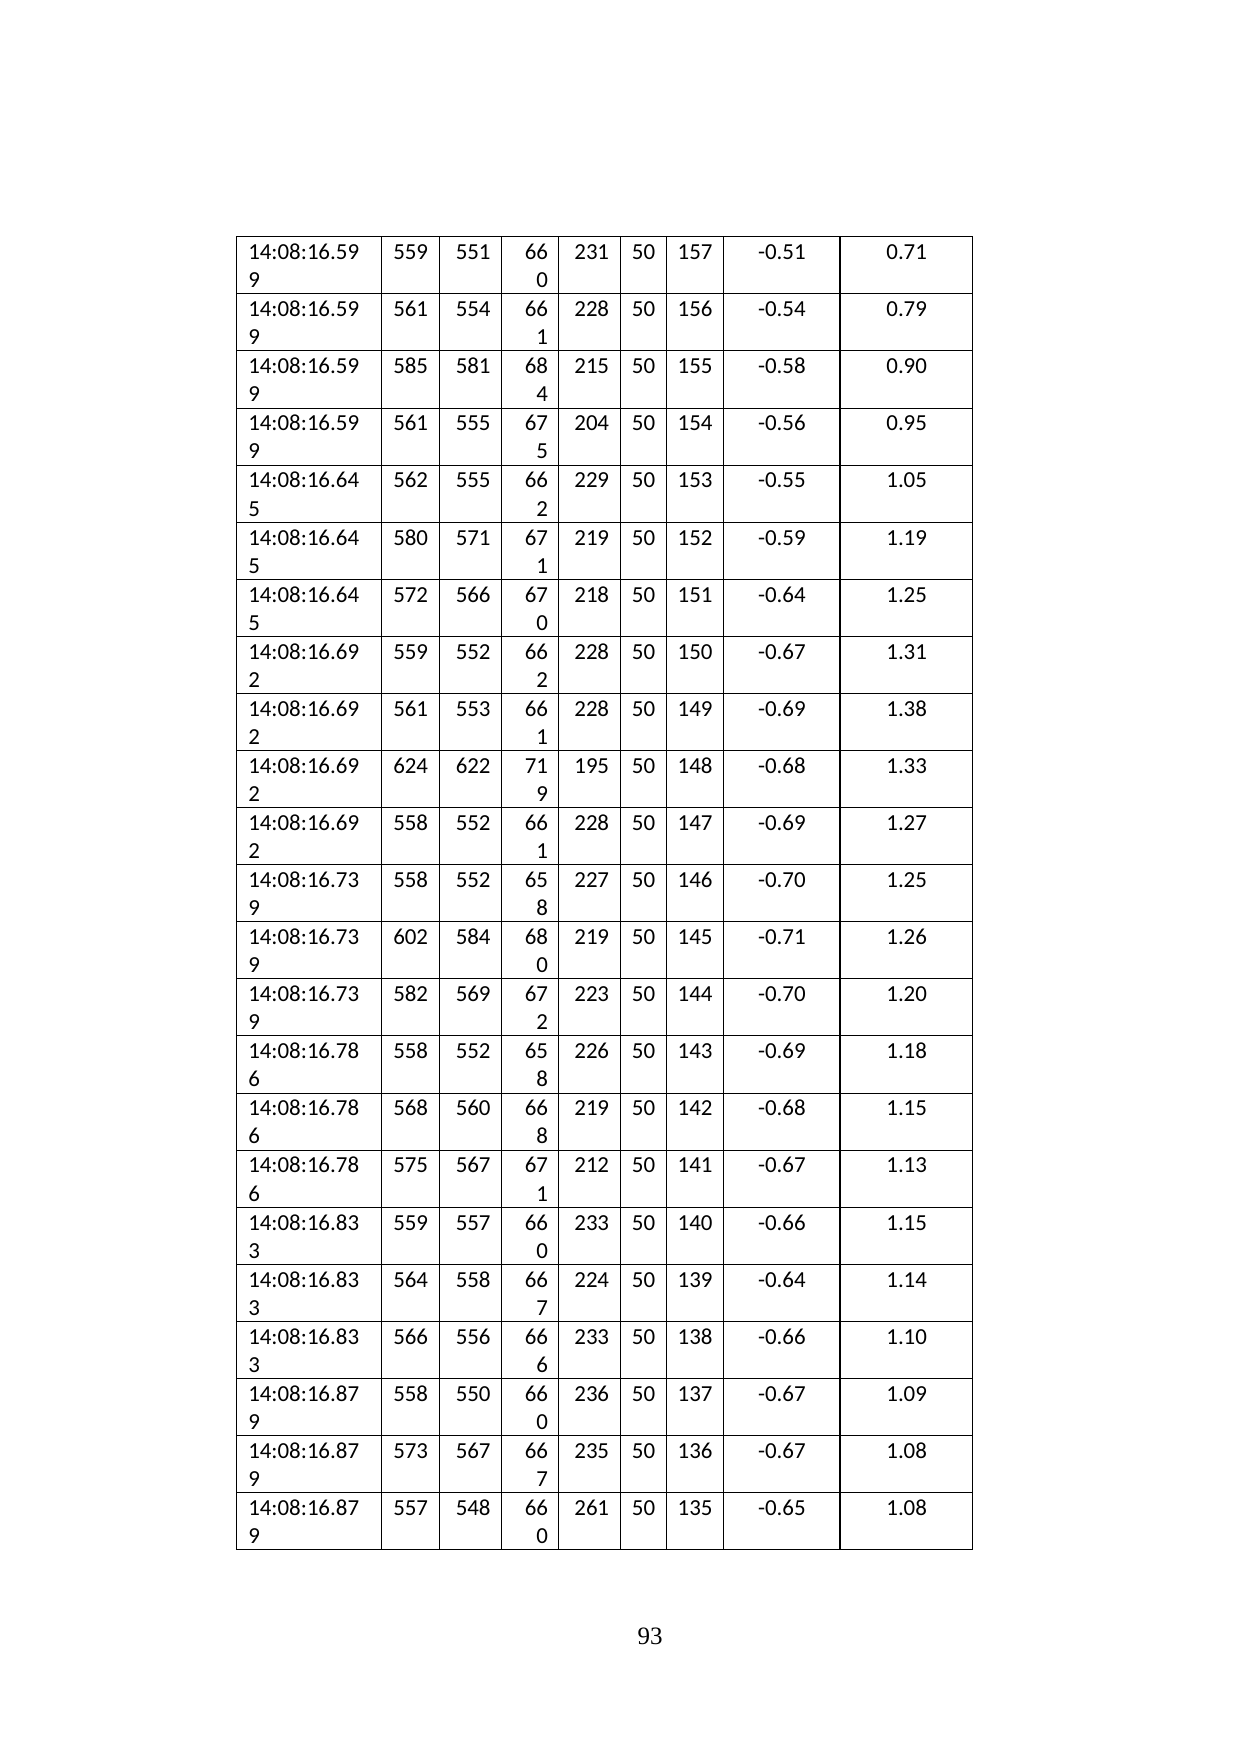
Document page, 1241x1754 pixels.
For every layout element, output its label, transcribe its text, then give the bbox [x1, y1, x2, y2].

table_cell 144 [667, 979, 723, 1035]
table_cell 137 [667, 1379, 723, 1435]
table_cell 1.27 [841, 808, 972, 864]
table_cell 671 [502, 523, 558, 579]
table_cell 0.79 [841, 294, 972, 350]
table_cell 233 [559, 1208, 620, 1264]
table_cell 50 [621, 865, 666, 921]
table_cell 569 [440, 979, 501, 1035]
table_cell 662 [502, 466, 558, 522]
table_cell 50 [621, 1265, 666, 1321]
table_cell 671 [502, 1151, 558, 1207]
table_cell 1.25 [841, 865, 972, 921]
table_cell 215 [559, 351, 620, 407]
table_cell 566 [382, 1322, 439, 1378]
table_cell 719 [502, 751, 558, 807]
table_cell 50 [621, 1036, 666, 1092]
table_cell 622 [440, 751, 501, 807]
table_cell 14:08:16.739 [237, 865, 381, 921]
table_cell -0.67 [724, 637, 839, 693]
table_cell 602 [382, 922, 439, 978]
table_cell 553 [440, 694, 501, 750]
table_cell 224 [559, 1265, 620, 1321]
table_cell 564 [382, 1265, 439, 1321]
table_cell 559 [382, 637, 439, 693]
table_cell 157 [667, 237, 723, 293]
table_cell 155 [667, 351, 723, 407]
table_cell 580 [382, 523, 439, 579]
table_cell 561 [382, 694, 439, 750]
table_cell 558 [382, 1379, 439, 1435]
table_cell 212 [559, 1151, 620, 1207]
table_cell -0.66 [724, 1208, 839, 1264]
table_cell 154 [667, 409, 723, 464]
table_cell 568 [382, 1094, 439, 1149]
table_cell 50 [621, 294, 666, 350]
table_cell 50 [621, 1493, 666, 1549]
table_cell 153 [667, 466, 723, 522]
table_cell 571 [440, 523, 501, 579]
table_cell 14:08:16.692 [237, 694, 381, 750]
table_cell 219 [559, 922, 620, 978]
table_cell 558 [382, 1036, 439, 1092]
table_cell 1.10 [841, 1322, 972, 1378]
table_cell 1.15 [841, 1208, 972, 1264]
table_cell 14:08:16.692 [237, 808, 381, 864]
table_cell 223 [559, 979, 620, 1035]
table_cell 559 [382, 237, 439, 293]
table_cell 1.13 [841, 1151, 972, 1207]
table_cell 552 [440, 808, 501, 864]
table_cell 14:08:16.645 [237, 580, 381, 636]
table_cell 228 [559, 694, 620, 750]
table_cell 50 [621, 1151, 666, 1207]
table_cell 548 [440, 1493, 501, 1549]
table_cell 0.90 [841, 351, 972, 407]
table_cell 14:08:16.645 [237, 466, 381, 522]
table_cell 261 [559, 1493, 620, 1549]
table_cell 50 [621, 351, 666, 407]
table_cell 151 [667, 580, 723, 636]
table_cell 660 [502, 237, 558, 293]
table_cell 1.33 [841, 751, 972, 807]
table_cell -0.58 [724, 351, 839, 407]
table_cell 231 [559, 237, 620, 293]
table_cell 672 [502, 979, 558, 1035]
table_cell 138 [667, 1322, 723, 1378]
table_cell -0.56 [724, 409, 839, 464]
table_cell 581 [440, 351, 501, 407]
table_cell 14:08:16.833 [237, 1265, 381, 1321]
table_cell 50 [621, 808, 666, 864]
table_cell 139 [667, 1265, 723, 1321]
table_cell 1.38 [841, 694, 972, 750]
table_cell 573 [382, 1436, 439, 1492]
table_cell 141 [667, 1151, 723, 1207]
table_cell 552 [440, 1036, 501, 1092]
table_cell 14:08:16.599 [237, 294, 381, 350]
table_cell 560 [440, 1094, 501, 1149]
table_cell 1.14 [841, 1265, 972, 1321]
table_cell 50 [621, 409, 666, 464]
table_cell 558 [382, 865, 439, 921]
table_cell 218 [559, 580, 620, 636]
table_cell 235 [559, 1436, 620, 1492]
table_cell -0.69 [724, 694, 839, 750]
table_cell 14:08:16.599 [237, 409, 381, 464]
table_cell 146 [667, 865, 723, 921]
table_cell 50 [621, 466, 666, 522]
table_cell 219 [559, 1094, 620, 1149]
table_cell 228 [559, 637, 620, 693]
table_cell 660 [502, 1493, 558, 1549]
table_cell 226 [559, 1036, 620, 1092]
table_cell 1.08 [841, 1493, 972, 1549]
table_cell -0.71 [724, 922, 839, 978]
table_cell 555 [440, 409, 501, 464]
table_cell 14:08:16.645 [237, 523, 381, 579]
table_cell 562 [382, 466, 439, 522]
table_cell 227 [559, 865, 620, 921]
table_cell 14:08:16.739 [237, 922, 381, 978]
table_cell 557 [440, 1208, 501, 1264]
table_cell 150 [667, 637, 723, 693]
table_cell 14:08:16.879 [237, 1493, 381, 1549]
table_cell 50 [621, 922, 666, 978]
table_cell -0.69 [724, 808, 839, 864]
table_cell 50 [621, 751, 666, 807]
table_cell 554 [440, 294, 501, 350]
table_cell 236 [559, 1379, 620, 1435]
table_cell 557 [382, 1493, 439, 1549]
table_cell -0.65 [724, 1493, 839, 1549]
table_cell 584 [440, 922, 501, 978]
table_cell 661 [502, 694, 558, 750]
table_cell 233 [559, 1322, 620, 1378]
table_cell 50 [621, 1322, 666, 1378]
table_cell 1.20 [841, 979, 972, 1035]
table_cell -0.68 [724, 751, 839, 807]
table_cell 219 [559, 523, 620, 579]
table_cell 559 [382, 1208, 439, 1264]
table_cell 585 [382, 351, 439, 407]
table_cell 50 [621, 979, 666, 1035]
table_cell 14:08:16.786 [237, 1151, 381, 1207]
table_cell 14:08:16.786 [237, 1036, 381, 1092]
table_cell 1.26 [841, 922, 972, 978]
table_cell 552 [440, 637, 501, 693]
table_cell 147 [667, 808, 723, 864]
table_cell 1.08 [841, 1436, 972, 1492]
table_cell -0.64 [724, 580, 839, 636]
table_cell -0.54 [724, 294, 839, 350]
table_cell 662 [502, 637, 558, 693]
table_cell 14:08:16.879 [237, 1436, 381, 1492]
table_cell -0.69 [724, 1036, 839, 1092]
table_cell 658 [502, 865, 558, 921]
table_cell 572 [382, 580, 439, 636]
table_cell -0.67 [724, 1436, 839, 1492]
table_cell -0.55 [724, 466, 839, 522]
table_cell 14:08:16.599 [237, 351, 381, 407]
table_cell 684 [502, 351, 558, 407]
table_cell -0.67 [724, 1379, 839, 1435]
table_cell -0.59 [724, 523, 839, 579]
table_cell 558 [382, 808, 439, 864]
table_cell 0.71 [841, 237, 972, 293]
table_cell 50 [621, 237, 666, 293]
table_cell -0.64 [724, 1265, 839, 1321]
table_cell 1.25 [841, 580, 972, 636]
table_cell 195 [559, 751, 620, 807]
table_cell 624 [382, 751, 439, 807]
table_cell 50 [621, 580, 666, 636]
table_cell 680 [502, 922, 558, 978]
table_cell 561 [382, 294, 439, 350]
table_cell 1.19 [841, 523, 972, 579]
table_cell 229 [559, 466, 620, 522]
table_cell 567 [440, 1151, 501, 1207]
table_cell 0.95 [841, 409, 972, 464]
table_cell 668 [502, 1094, 558, 1149]
table_cell 50 [621, 1094, 666, 1149]
table_cell 152 [667, 523, 723, 579]
table_cell 1.05 [841, 466, 972, 522]
table_cell 14:08:16.692 [237, 751, 381, 807]
table_cell 661 [502, 294, 558, 350]
table_cell 670 [502, 580, 558, 636]
table_cell 556 [440, 1322, 501, 1378]
table_cell 143 [667, 1036, 723, 1092]
table_cell 135 [667, 1493, 723, 1549]
table_cell 660 [502, 1208, 558, 1264]
table_cell 675 [502, 409, 558, 464]
table_cell 660 [502, 1379, 558, 1435]
table_cell 567 [440, 1436, 501, 1492]
table_cell 582 [382, 979, 439, 1035]
table_cell 14:08:16.692 [237, 637, 381, 693]
table_cell 1.18 [841, 1036, 972, 1092]
table_cell -0.66 [724, 1322, 839, 1378]
table_cell 575 [382, 1151, 439, 1207]
table_cell 50 [621, 694, 666, 750]
table_cell 555 [440, 466, 501, 522]
table_cell -0.70 [724, 979, 839, 1035]
table_cell 14:08:16.739 [237, 979, 381, 1035]
table_cell 658 [502, 1036, 558, 1092]
table_cell 666 [502, 1322, 558, 1378]
table_cell 145 [667, 922, 723, 978]
table_cell 50 [621, 1208, 666, 1264]
table_cell 1.31 [841, 637, 972, 693]
table_cell 50 [621, 523, 666, 579]
table_cell 550 [440, 1379, 501, 1435]
table_cell 566 [440, 580, 501, 636]
table_cell 50 [621, 637, 666, 693]
table_cell 204 [559, 409, 620, 464]
table_cell 14:08:16.786 [237, 1094, 381, 1149]
table_cell 667 [502, 1265, 558, 1321]
table_cell 661 [502, 808, 558, 864]
table_cell -0.51 [724, 237, 839, 293]
table_cell 136 [667, 1436, 723, 1492]
table_cell 142 [667, 1094, 723, 1149]
table_cell 14:08:16.879 [237, 1379, 381, 1435]
table_cell 156 [667, 294, 723, 350]
table_cell 14:08:16.599 [237, 237, 381, 293]
table_cell 148 [667, 751, 723, 807]
table_cell 14:08:16.833 [237, 1322, 381, 1378]
table_cell -0.67 [724, 1151, 839, 1207]
table_cell 14:08:16.833 [237, 1208, 381, 1264]
table_cell 50 [621, 1379, 666, 1435]
table_cell -0.70 [724, 865, 839, 921]
table_cell 1.15 [841, 1094, 972, 1149]
table_cell 50 [621, 1436, 666, 1492]
table_cell 228 [559, 808, 620, 864]
table_cell -0.68 [724, 1094, 839, 1149]
table_cell 552 [440, 865, 501, 921]
table_cell 228 [559, 294, 620, 350]
table_cell 558 [440, 1265, 501, 1321]
table_cell 551 [440, 237, 501, 293]
table_cell 149 [667, 694, 723, 750]
table_cell 1.09 [841, 1379, 972, 1435]
table_cell 140 [667, 1208, 723, 1264]
table_cell 667 [502, 1436, 558, 1492]
table_cell 561 [382, 409, 439, 464]
